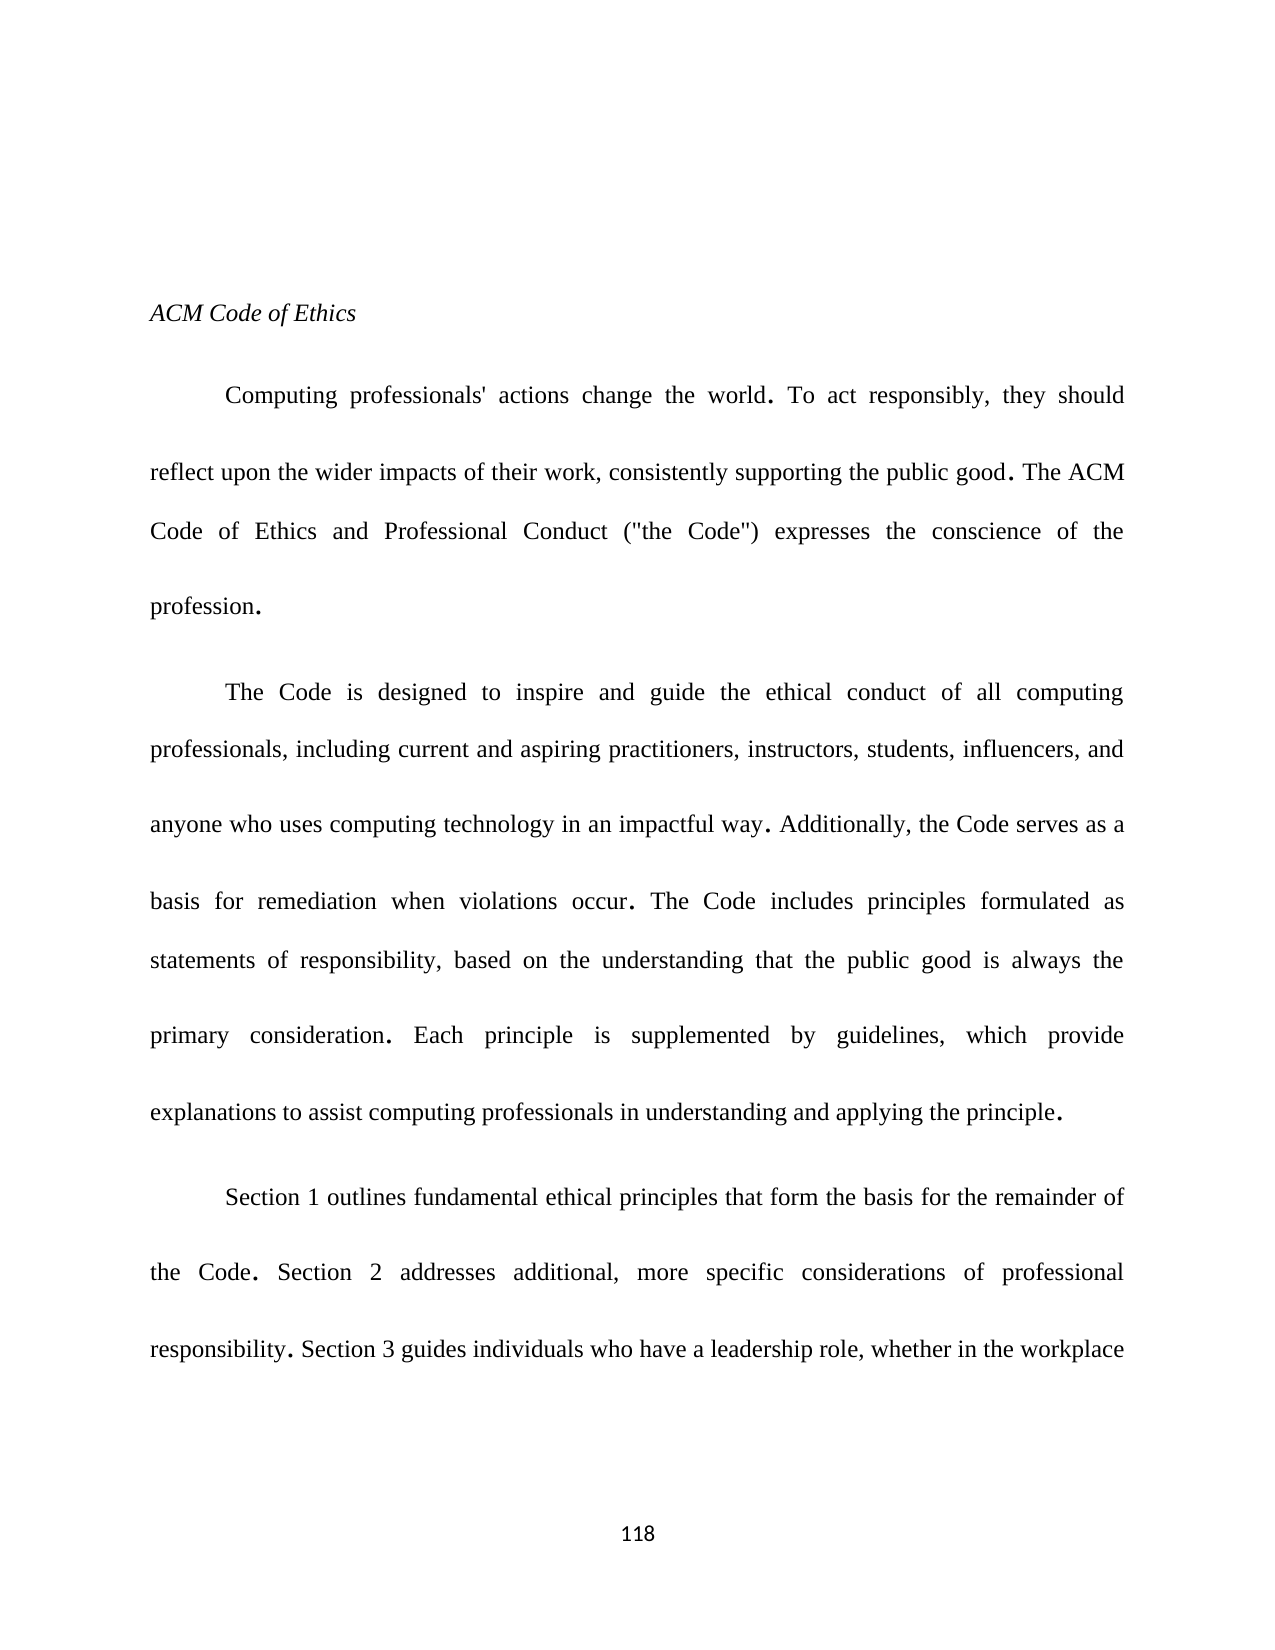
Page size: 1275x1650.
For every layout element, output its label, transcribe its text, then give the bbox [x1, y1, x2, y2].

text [150, 1182, 1125, 1364]
text Computing professionals' actions change the world. To act responsibly, they should reflect upon the wider impacts of their work, consistently supporting the public good. The ACM Code of Ethics and Professional Conduct ("the Code") expresses the conscience of the profession. [150, 372, 1125, 622]
text ACM Code of Ethics [150, 298, 1125, 327]
text The Code is designed to inspire and guide the ethical conduct of all computing professionals, including current and aspiring practitioners, instructors, students, influencers, and anyone who uses computing technology in an impactful way. Additionally, the Code serves as a basis for remediation when violations occur. The Code includes principles formulated as statements of responsibility, based on the understanding that the public good is always the primary consideration. Each principle is supplemented by guidelines, which provide explanations to assist computing professionals in understanding and applying the principle. [150, 677, 1125, 1127]
